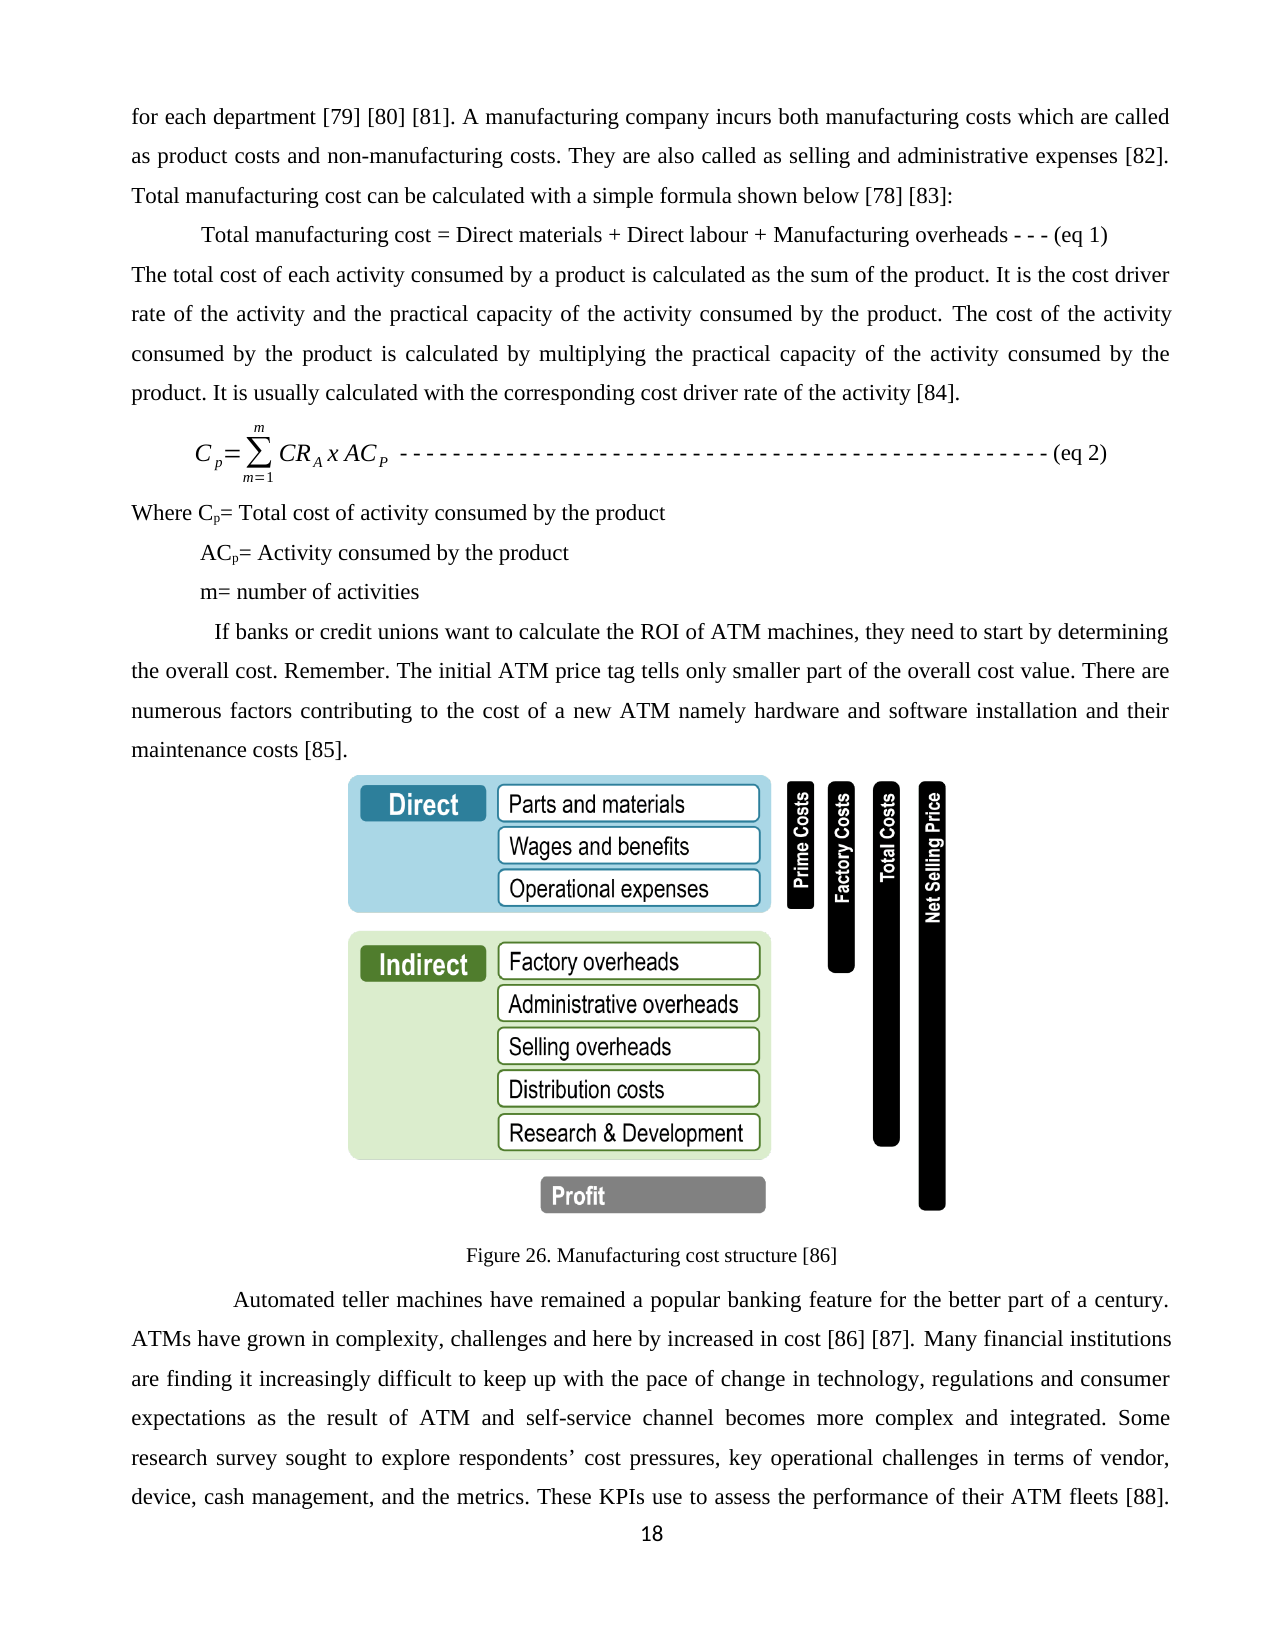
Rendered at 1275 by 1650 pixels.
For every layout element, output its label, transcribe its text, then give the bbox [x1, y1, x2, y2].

picture [348, 775, 955, 1225]
text ACp= Activity consumed by the product [131, 539, 1172, 565]
text If banks or credit unions want to calculate the ROI of ATM machines, they need to start by determining the overall cost. Remember. The initial ATM price tag tells only smaller part of the overall cost value. There are numerous factors contributing to the cost of a new ATM namely hardware and software installation and their maintenance costs [85]. [131, 618, 1172, 763]
text The total cost of each activity consumed by a product is calculated as the sum of the product. It is the cost driver rate of the activity and the practical capacity of the activity consumed by the product. The cost of the activity consumed by the product is calculated by multiplying the practical capacity of the activity consumed by the product. It is usually calculated with the corresponding cost driver rate of the activity [84]. [131, 261, 1172, 406]
text Total manufacturing cost = Direct materials + Direct labour + Manufacturing overheads - - - (eq 1) [131, 222, 1172, 248]
text Where Cp= Total cost of activity consumed by the product [131, 499, 1172, 526]
text Figure 26. Manufacturing cost structure [86] [131, 1243, 1172, 1267]
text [131, 103, 1172, 208]
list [131, 1286, 1172, 1510]
text - - - - - - - - - - - - - - - - - - - - - - - - - - - - - - - - - - - - - - - - - - - - - - - - - (eq 2) [131, 419, 1172, 486]
text m= number of activities [131, 578, 1172, 605]
